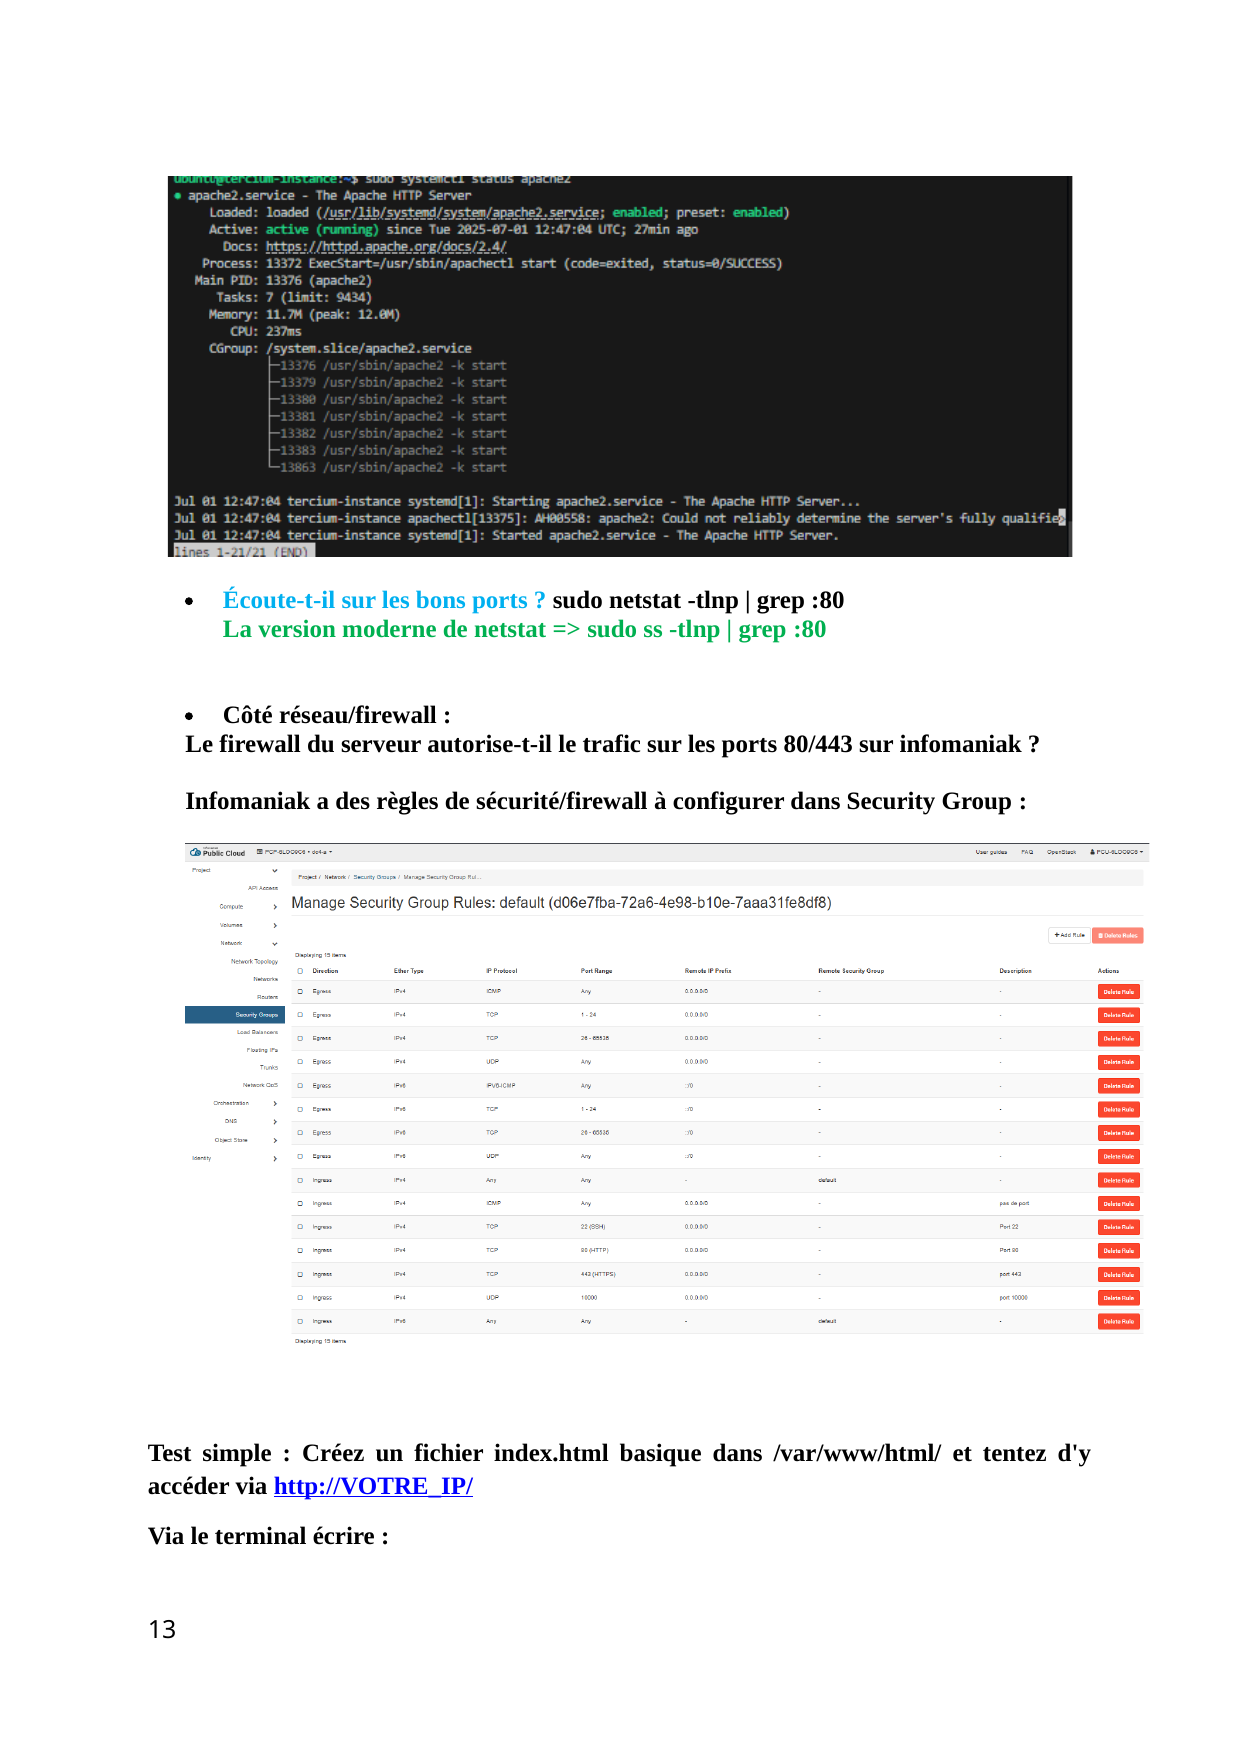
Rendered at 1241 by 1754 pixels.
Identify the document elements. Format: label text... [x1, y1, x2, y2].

text Le firewall du serveur autorise-t-il le trafic sur les ports 80/443 sur infomaniak ? [185, 729, 1093, 758]
picture [167, 176, 1073, 557]
text La version moderne de netstat => sudo ss -tlnp | grep :80 [223, 614, 1093, 643]
list Écoute-t-il sur les bons ports ? sudo netstat -tlnp | grep :80 [185, 585, 1093, 614]
picture [185, 843, 1150, 1352]
text Via le terminal écrire : [148, 1521, 1093, 1549]
text Test simple : Créez un fichier index.html basique dans /var/www/html/ et tentez d'y accéder via http://VOTRE_IP/ [148, 1438, 1093, 1500]
text Infomaniak a des règles de sécurité/firewall à configurer dans Security Group : [185, 786, 1093, 815]
list Côté réseau/firewall : [185, 700, 1093, 729]
